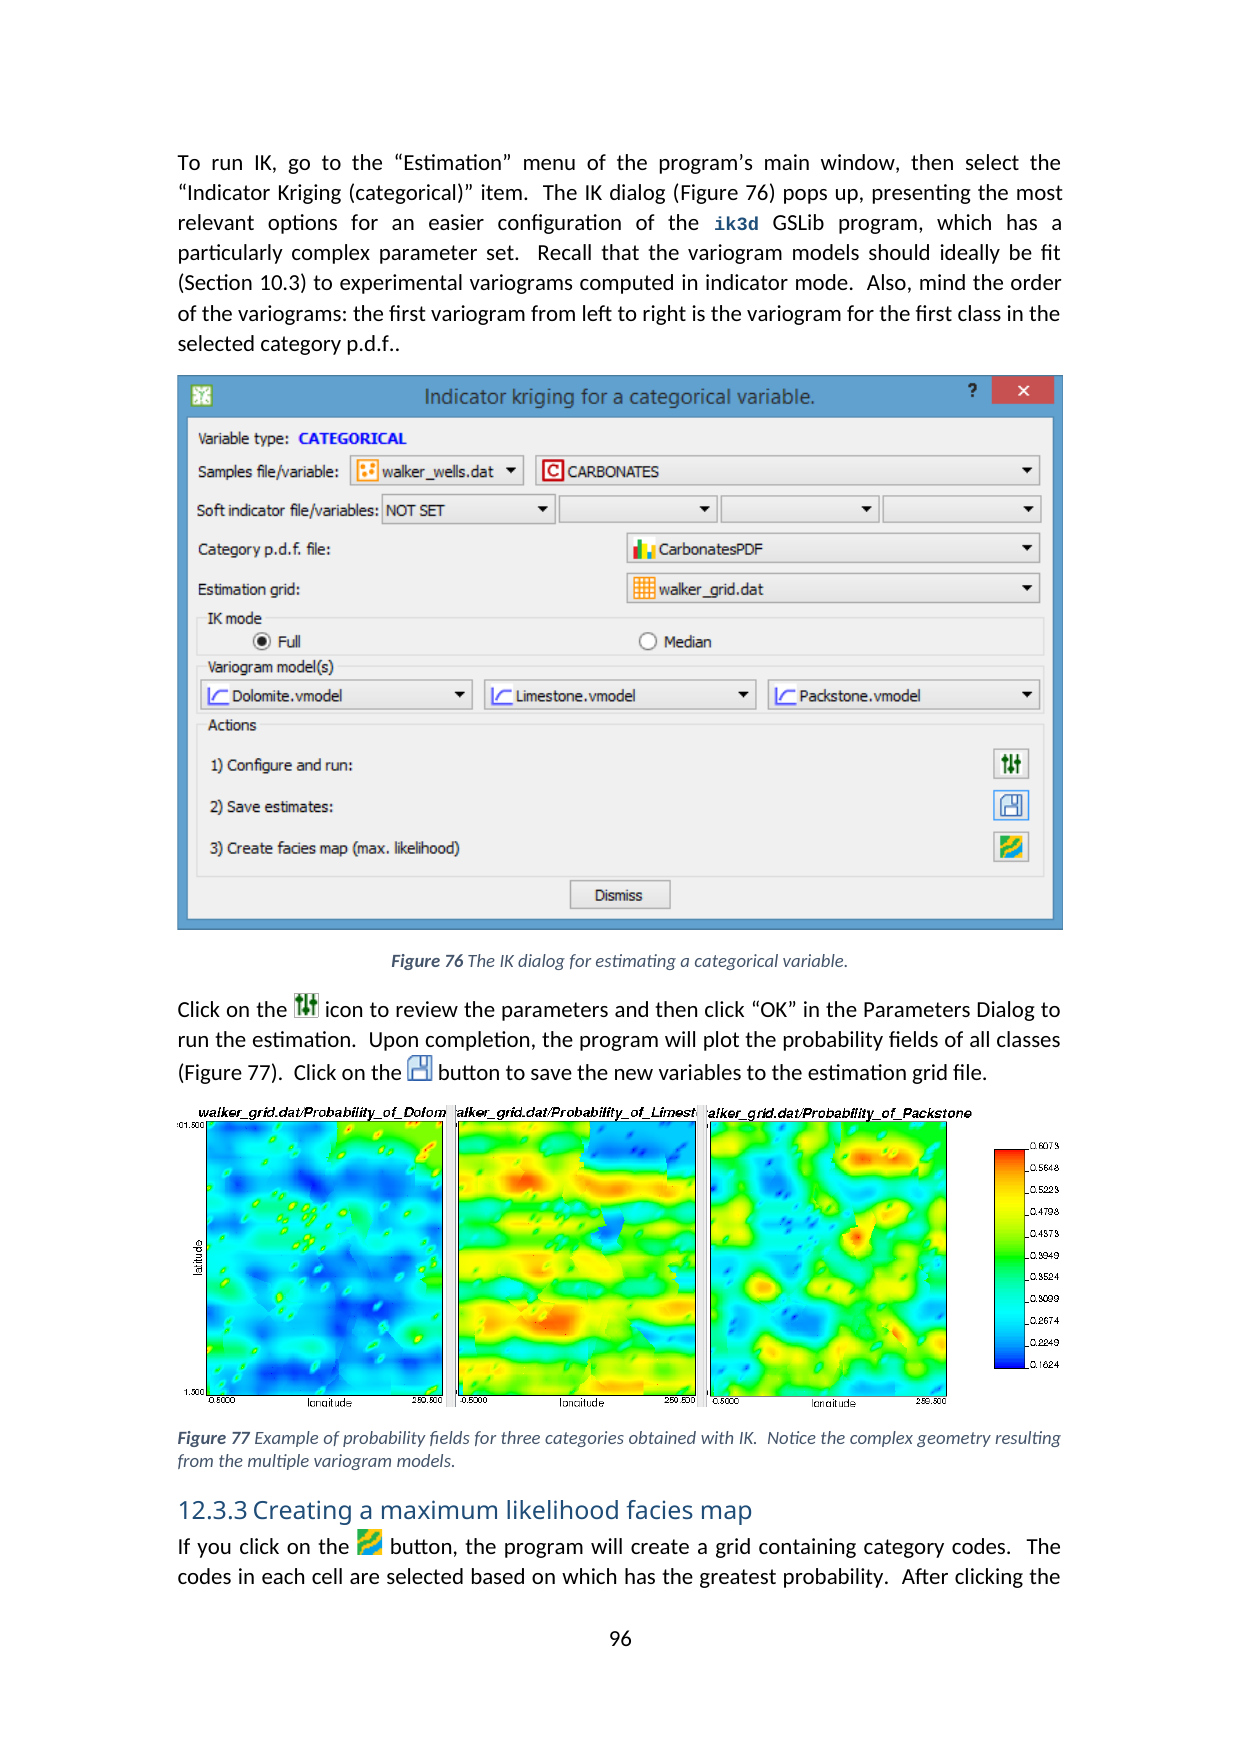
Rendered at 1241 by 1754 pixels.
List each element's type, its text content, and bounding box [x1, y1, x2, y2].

text Figure 76 The IK dialog for estimating a categorical variable. [177, 949, 1063, 972]
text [177, 1529, 1063, 1590]
picture [177, 1105, 1062, 1407]
text Figure 77 Example of probability fields for three categories obtained with IK. Notice the complex geometry resulting from the multiple variogram models. [177, 1426, 1063, 1472]
picture [407, 1055, 433, 1081]
picture [373, 1548, 383, 1555]
picture [357, 1529, 383, 1555]
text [177, 148, 1063, 357]
text Click on the icon to review the parameters and then click “OK” in the Parameters Dialog to run the estimation. Upon completion, the program will plot the probability fields of all classes (Figure 74). Click on the button to save the new variables to the estimation grid file. [177, 992, 1063, 1087]
picture [177, 375, 1063, 930]
picture [295, 994, 318, 1017]
subtitle Creating a maximum likelihood facies map [177, 1492, 1063, 1527]
